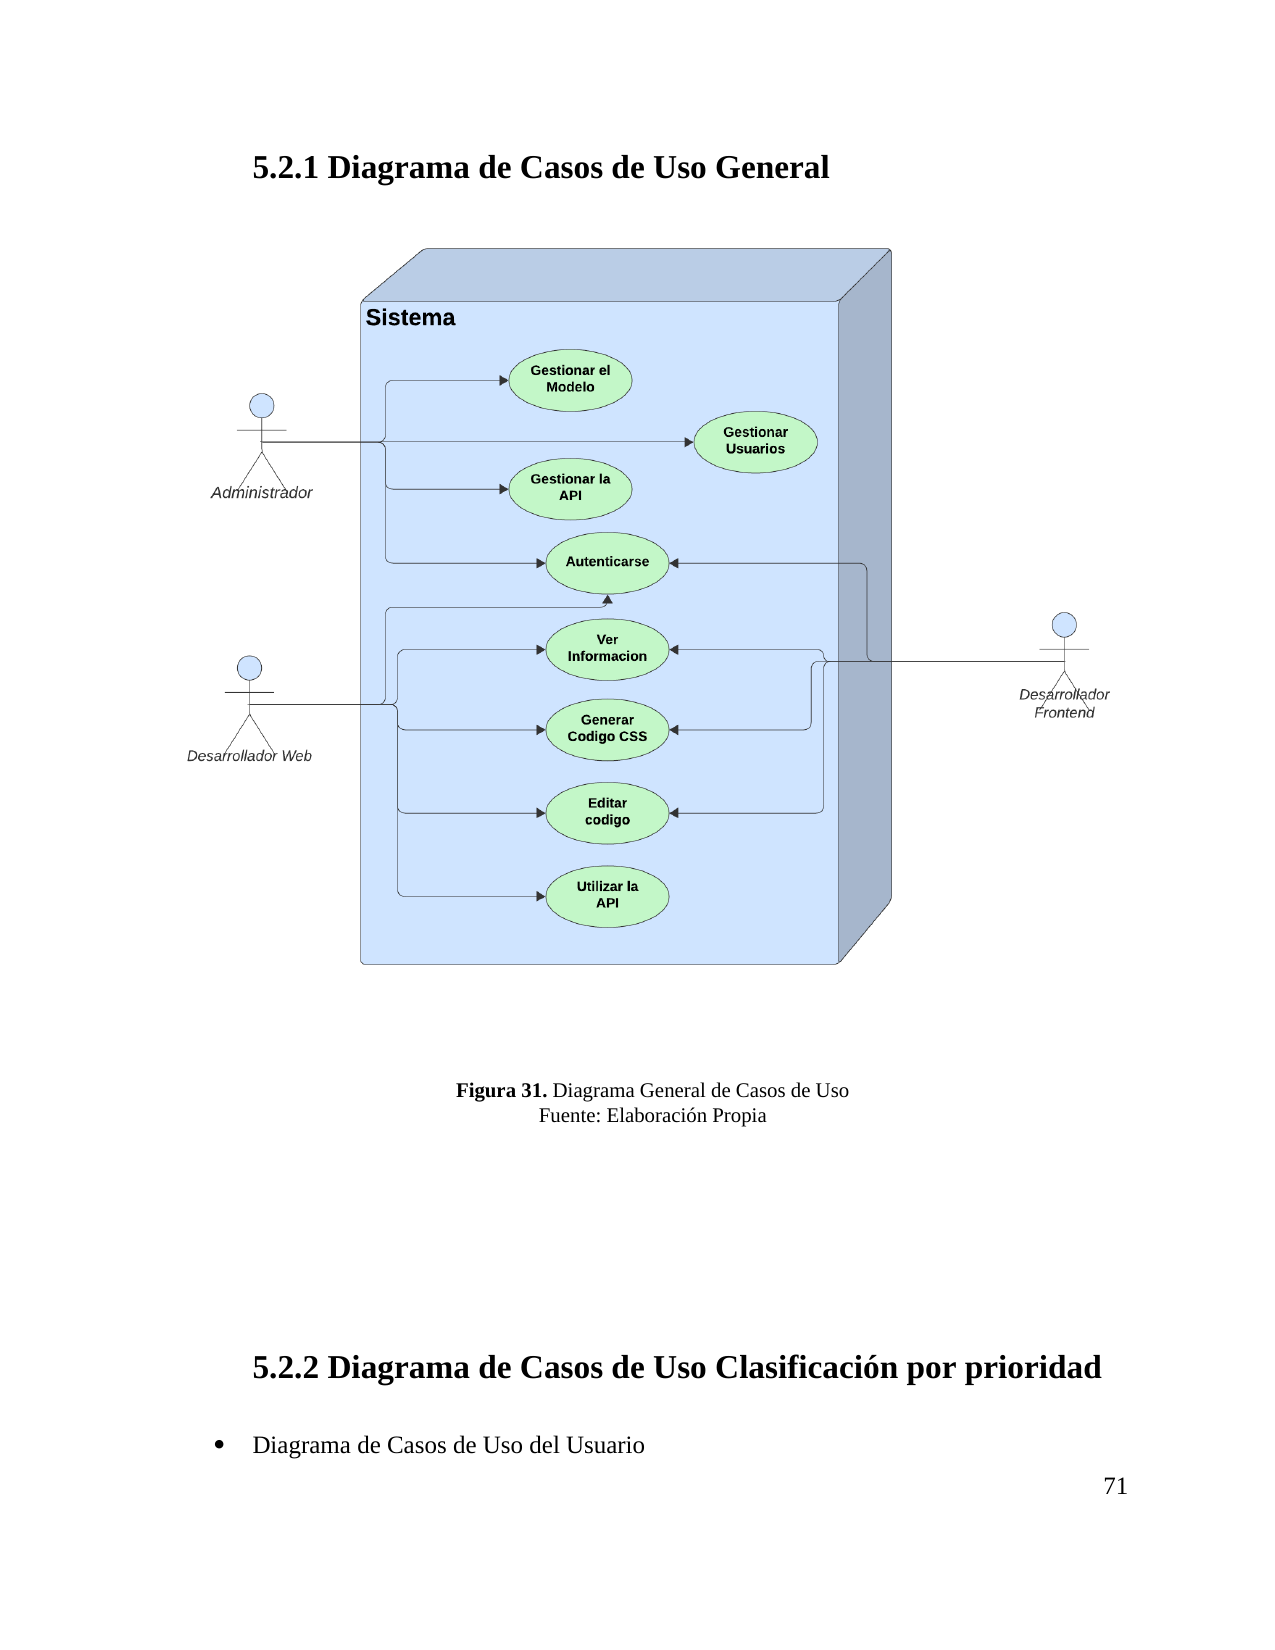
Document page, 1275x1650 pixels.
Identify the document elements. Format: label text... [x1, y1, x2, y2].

subtitle 5.2.2 Diagrama de Casos de Uso Clasificación por prioridad [177, 1347, 1128, 1386]
list Fuente: Elaboración Propia [177, 1103, 1128, 1127]
text Figura 31. Diagrama General de Casos de Uso [177, 1077, 1128, 1102]
list Diagrama de Casos de Uso del Usuario [215, 1430, 1128, 1459]
subtitle 5.2.1 Diagrama de Casos de Uso General [177, 147, 1128, 185]
picture [177, 229, 1127, 987]
